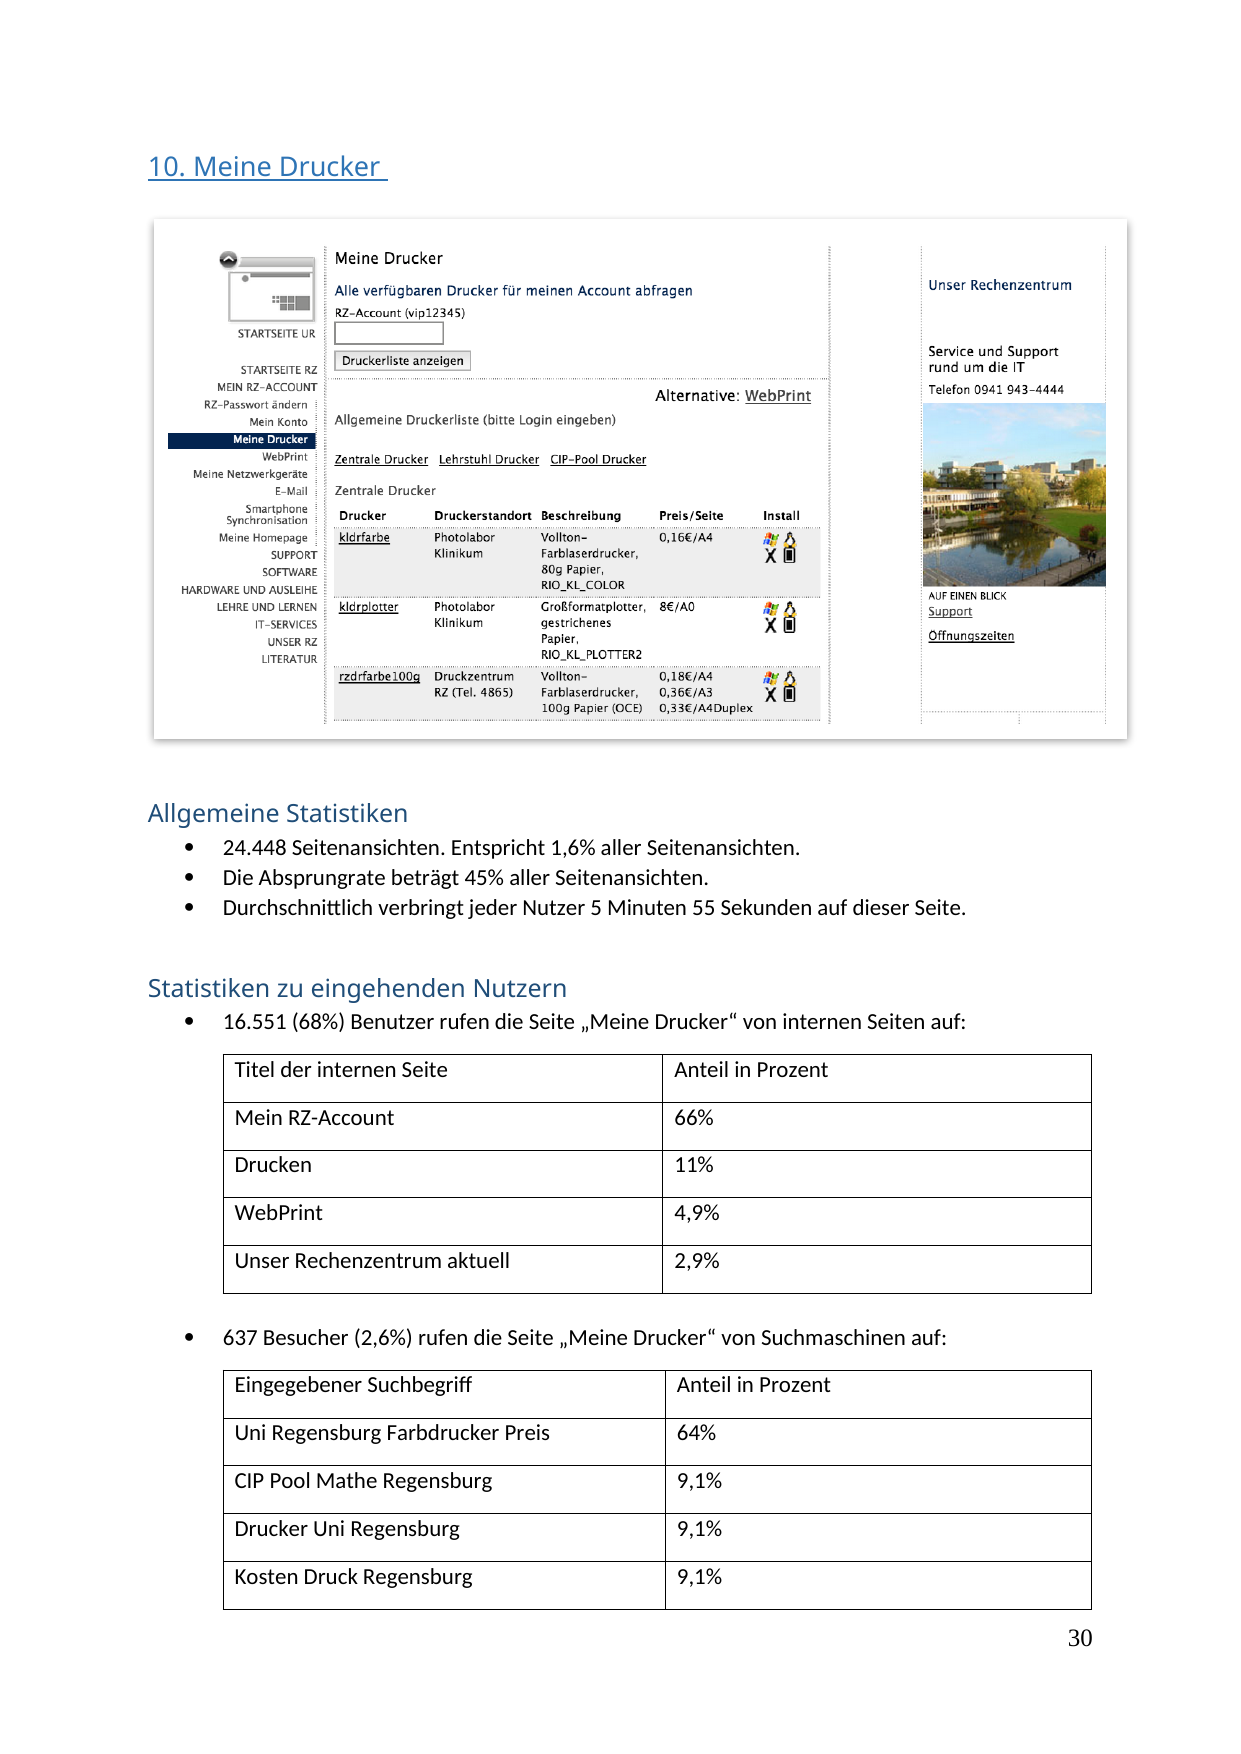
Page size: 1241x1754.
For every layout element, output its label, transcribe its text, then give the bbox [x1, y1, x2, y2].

subtitle Allgemeine Statistiken [148, 796, 1093, 830]
table_header Eingegebener Suchbegriff [224, 1371, 665, 1417]
table_header Titel der internen Seite [224, 1055, 662, 1102]
list 16.551 (68%) Benutzer rufen die Seite „Meine Drucker“ von internen Seiten auf: [185, 1007, 1093, 1035]
list Die Absprungrate beträgt 45% aller Seitenansichten. [185, 863, 1093, 891]
table_cell 64% [666, 1419, 1091, 1465]
table_cell Drucker Uni Regensburg [224, 1514, 665, 1561]
table_cell 4,9% [663, 1198, 1091, 1245]
picture [168, 234, 1113, 724]
table_cell 66% [663, 1103, 1091, 1149]
table_cell Kosten Druck Regensburg [224, 1562, 665, 1609]
list 24.448 Seitenansichten. Entspricht 1,6% aller Seitenansichten. [185, 833, 1093, 861]
table_cell 9,1% [666, 1514, 1091, 1561]
table_cell WebPrint [224, 1198, 662, 1245]
table_cell CIP Pool Mathe Regensburg [224, 1466, 665, 1513]
table_cell Mein RZ-Account [224, 1103, 662, 1149]
subtitle Statistiken zu eingehenden Nutzern [148, 970, 1093, 1004]
subtitle 10. Meine Drucker [148, 148, 1093, 184]
list Durchschnittlich verbringt jeder Nutzer 5 Minuten 55 Sekunden auf dieser Seite. [185, 893, 1093, 921]
table_header Anteil in Prozent [666, 1371, 1091, 1417]
list 637 Besucher (2,6%) rufen die Seite „Meine Drucker“ von Suchmaschinen auf: [185, 1323, 1093, 1351]
table_cell 11% [663, 1151, 1091, 1197]
table_header Anteil in Prozent [663, 1055, 1091, 1102]
table_cell 9,1% [666, 1466, 1091, 1513]
table_cell 9,1% [666, 1562, 1091, 1609]
table_cell Drucken [224, 1151, 662, 1197]
table_cell 2,9% [663, 1246, 1091, 1293]
table_cell Uni Regensburg Farbdrucker Preis [224, 1419, 665, 1465]
table_cell Unser Rechenzentrum aktuell [224, 1246, 662, 1293]
